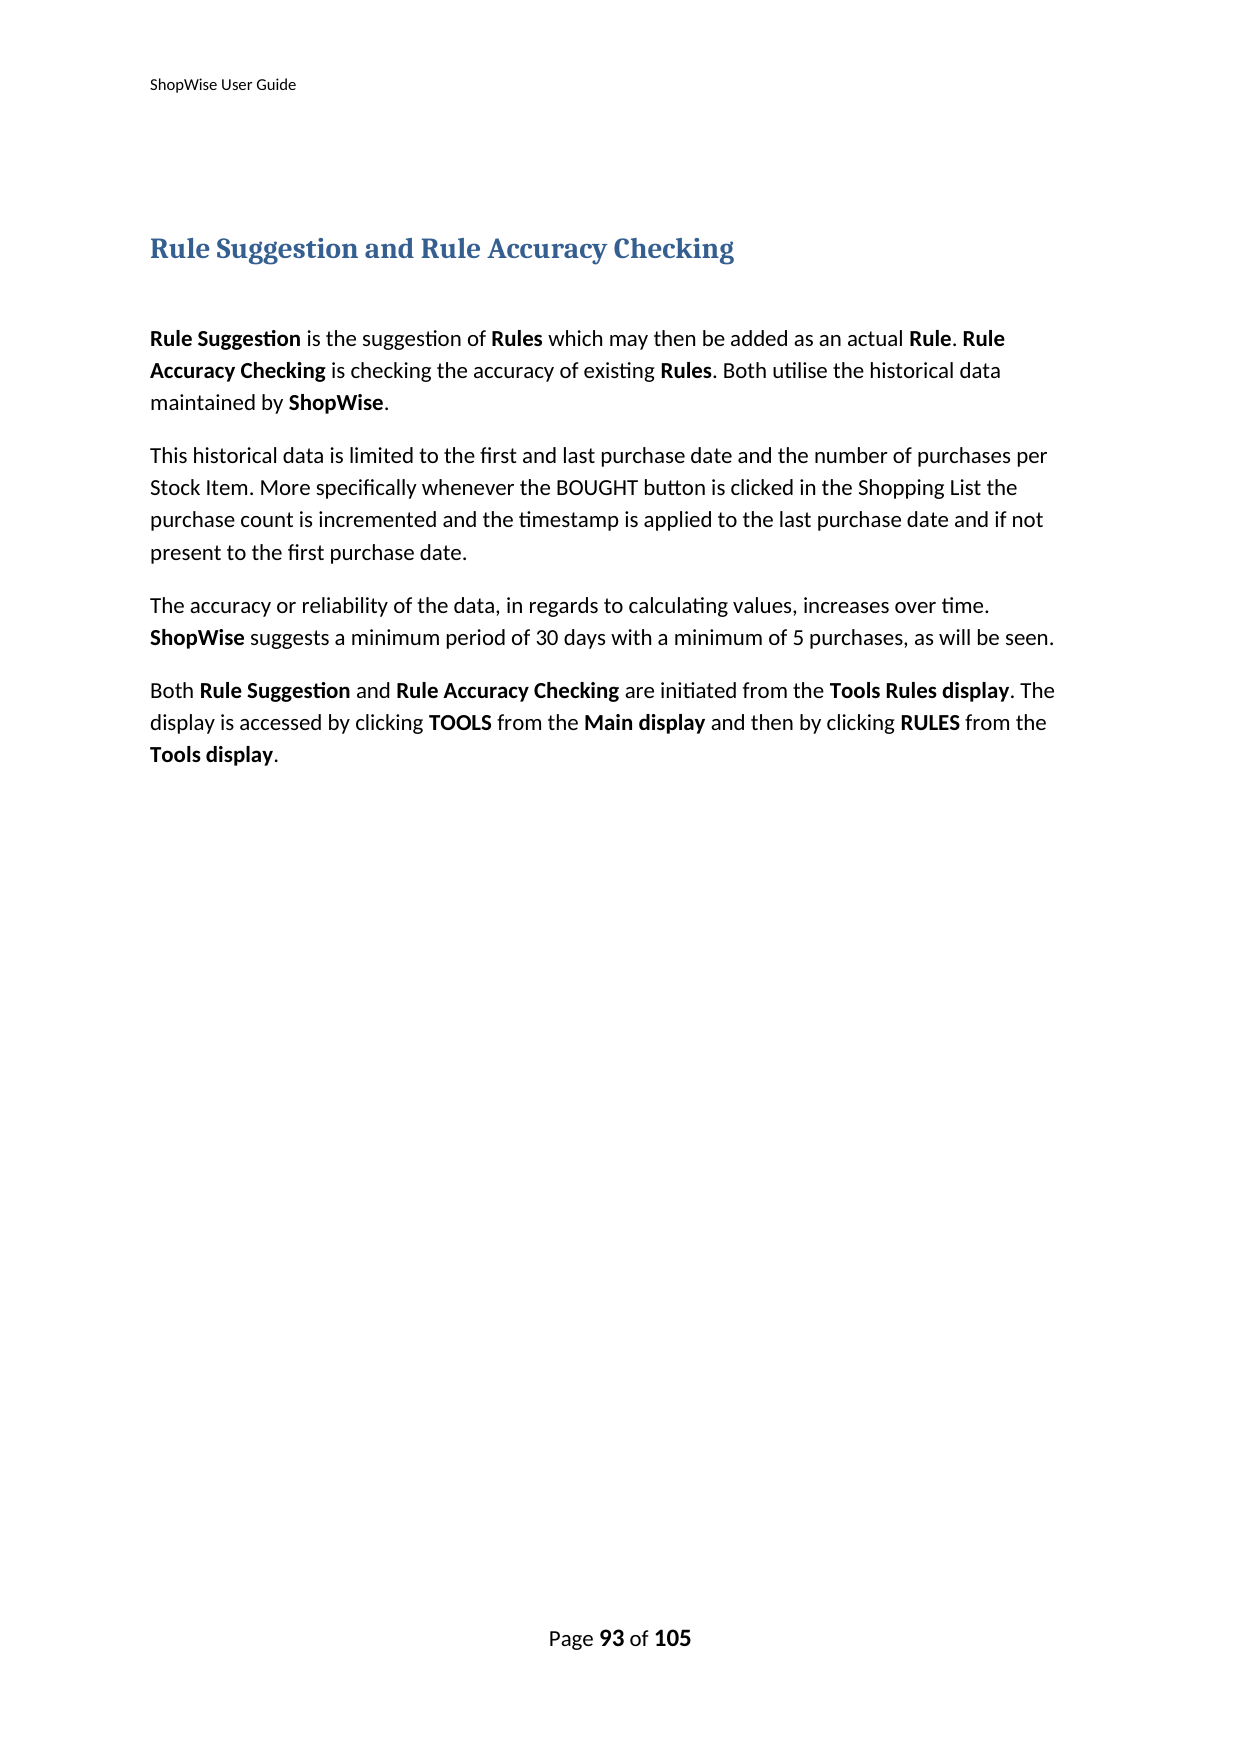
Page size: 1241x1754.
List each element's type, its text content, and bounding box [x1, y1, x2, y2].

text The accuracy or reliability of the data, in regards to calculating values, increases over time. ShopWise suggests a minimum period of 30 days with a minimum of 5 purchases, as will be seen. [150, 591, 1090, 651]
text This historical data is limited to the first and last purchase date and the number of purchases per Stock Item. More specifically whenever the BOUGHT button is clicked in the Shopping List the purchase count is incremented and the timestamp is applied to the last purchase date and if not present to the first purchase date. [150, 441, 1090, 566]
subtitle Rule Suggestion and Rule Accuracy Checking [150, 232, 1090, 266]
text Both Rule Suggestion and Rule Accuracy Checking are initiated from the Tools Rules display. The display is accessed by clicking TOOLS from the Main display and then by clicking RULES from the Tools display. [150, 676, 1090, 768]
text Rule Suggestion is the suggestion of Rules which may then be added as an actual Rule. Rule Accuracy Checking is checking the accuracy of existing Rules. Both utilise the historical data maintained by ShopWise. [150, 324, 1090, 416]
